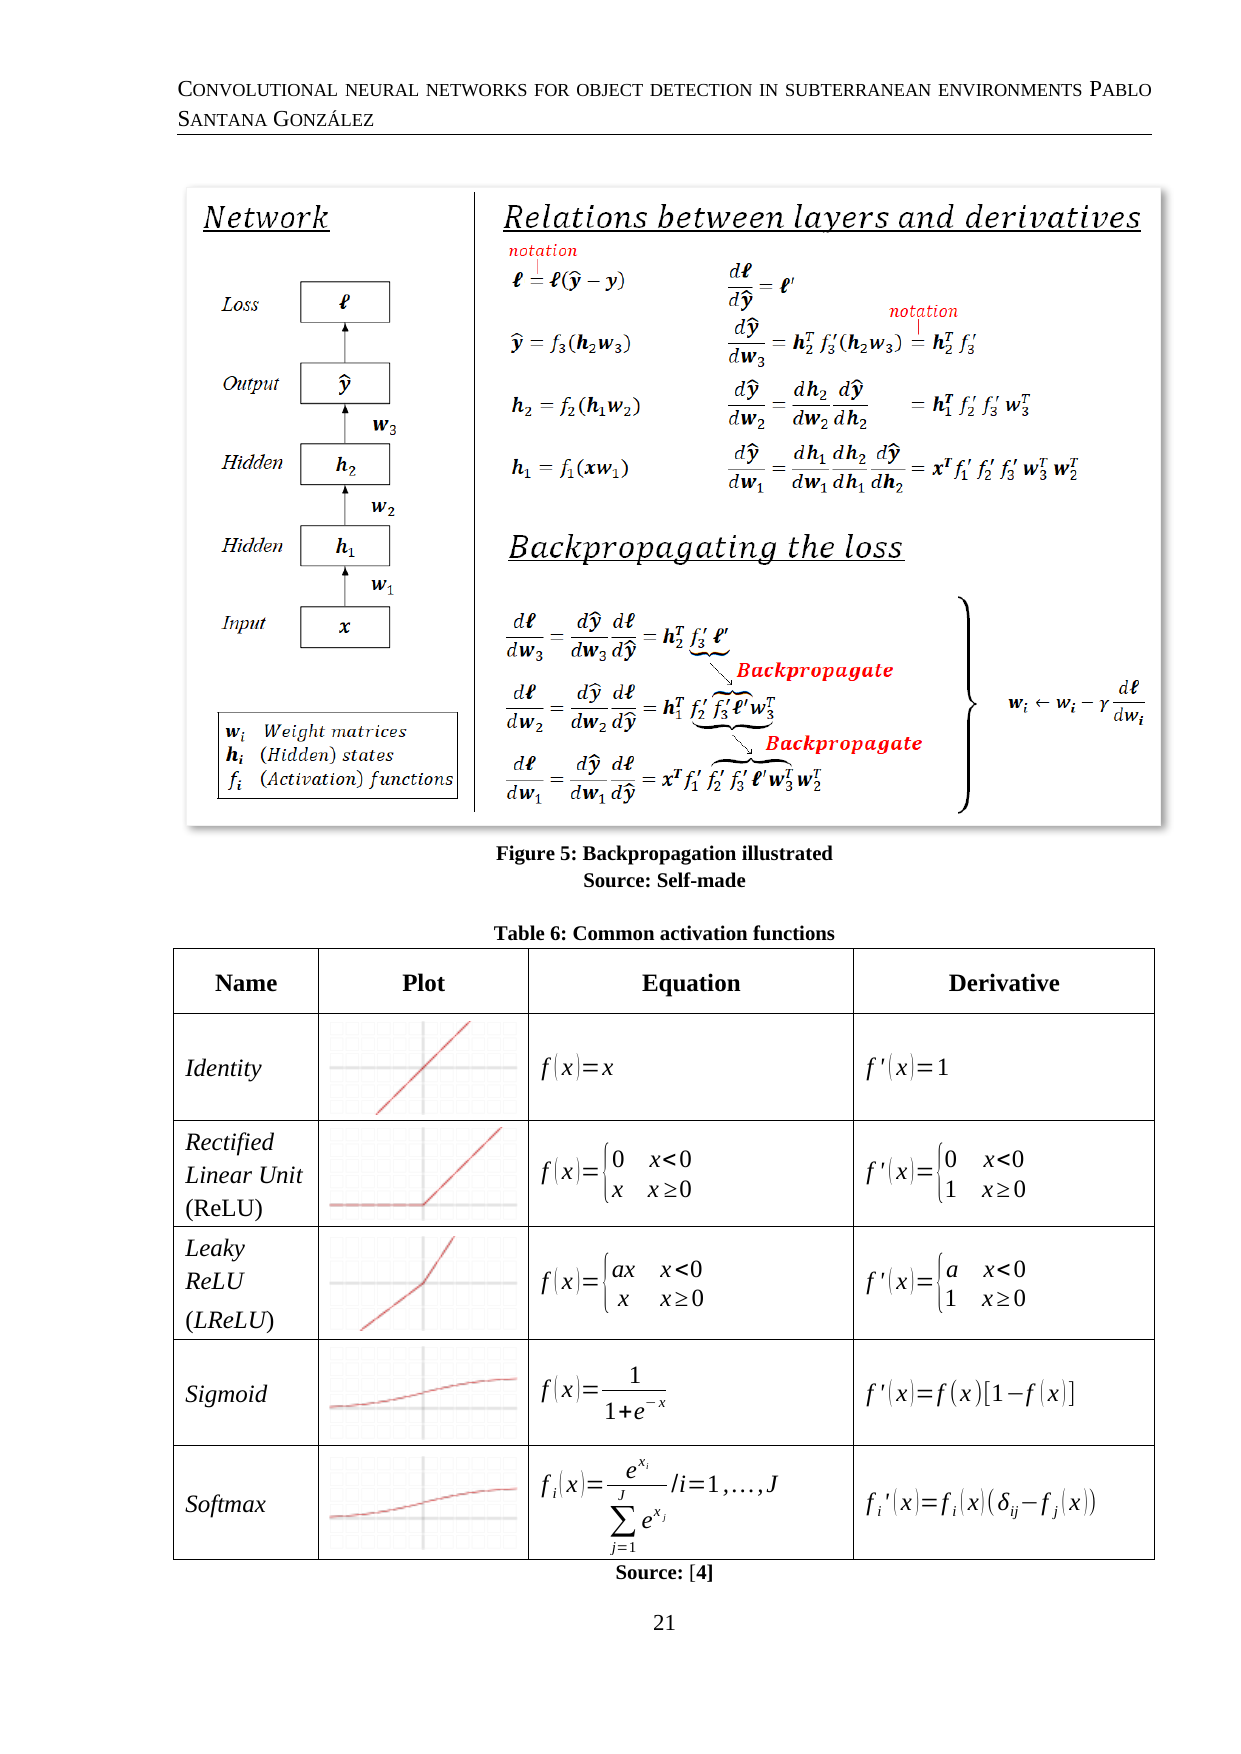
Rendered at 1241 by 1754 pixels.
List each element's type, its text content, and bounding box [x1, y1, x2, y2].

table_cell Rectified Linear Unit (ReLU) [174, 1121, 318, 1226]
table_cell [529, 1340, 853, 1445]
picture [329, 1456, 518, 1550]
table_cell [319, 1014, 528, 1119]
table_header Equation [529, 949, 853, 1013]
table_cell [319, 1446, 528, 1559]
table_cell [854, 1014, 1154, 1119]
table_header Plot [319, 949, 528, 1013]
table_cell Identity [174, 1014, 318, 1119]
picture [329, 1127, 518, 1221]
picture [187, 188, 1160, 825]
table_cell Leaky ReLU (LReLU) [174, 1227, 318, 1338]
table_cell [854, 1446, 1154, 1559]
table_cell [319, 1227, 528, 1338]
table_cell [529, 1227, 853, 1338]
table_cell [529, 1446, 853, 1559]
table_cell [854, 1340, 1154, 1445]
table_header Name [174, 949, 318, 1013]
table_cell Softmax [174, 1446, 318, 1559]
table_cell [319, 1121, 528, 1226]
text Source: Self-made [177, 868, 1152, 892]
table_cell [319, 1340, 528, 1445]
picture [329, 1346, 518, 1440]
table_header Derivative [854, 949, 1154, 1013]
table_cell [854, 1121, 1154, 1226]
picture [329, 1021, 518, 1115]
table_cell [529, 1121, 853, 1226]
picture [329, 1236, 518, 1331]
text Source: [4] [177, 1560, 1152, 1584]
table_cell [854, 1227, 1154, 1338]
table_cell Sigmoid [174, 1340, 318, 1445]
table_cell [529, 1014, 853, 1119]
